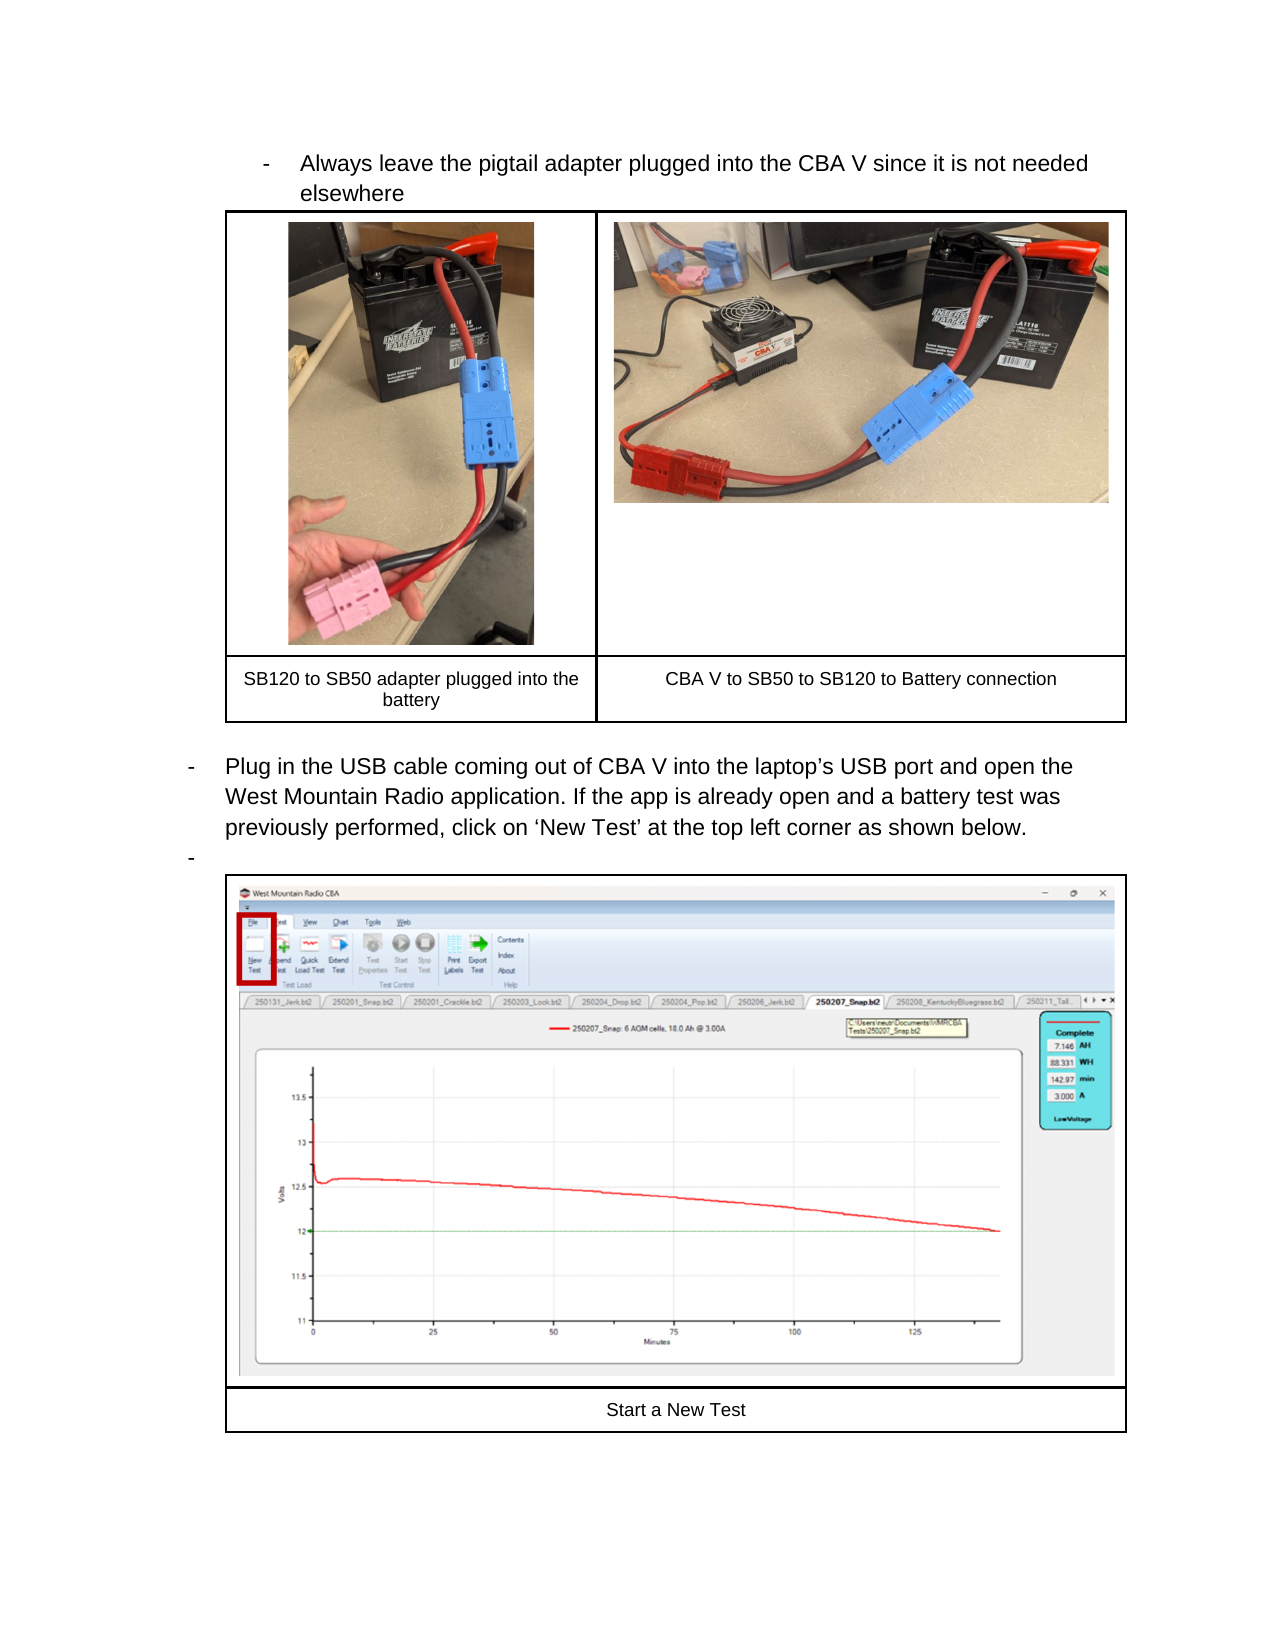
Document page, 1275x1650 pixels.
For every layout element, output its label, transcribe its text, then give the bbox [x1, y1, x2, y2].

list Always leave the pigtail adapter plugged into the CBA V since it is not needed elsewhere [262, 150, 1125, 207]
table_cell SB120 to SB50 adapter plugged into the battery [227, 657, 595, 721]
picture [236, 886, 1115, 1376]
picture [288, 222, 535, 645]
table_header [227, 876, 1125, 1386]
table_cell CBA V to SB50 to SB120 to Battery connection [598, 657, 1125, 721]
list Plug in the USB cable coming out of CBA V into the laptop’s USB port and open the West Mountain Radio application. If the app is already open and a battery test was previously performed, click on ‘New Test’ at the top left corner as shown below. [187, 753, 1125, 840]
picture [613, 222, 1109, 503]
table_cell Start a New Test [227, 1389, 1125, 1431]
table_header [598, 213, 1125, 655]
table_header [227, 213, 595, 655]
